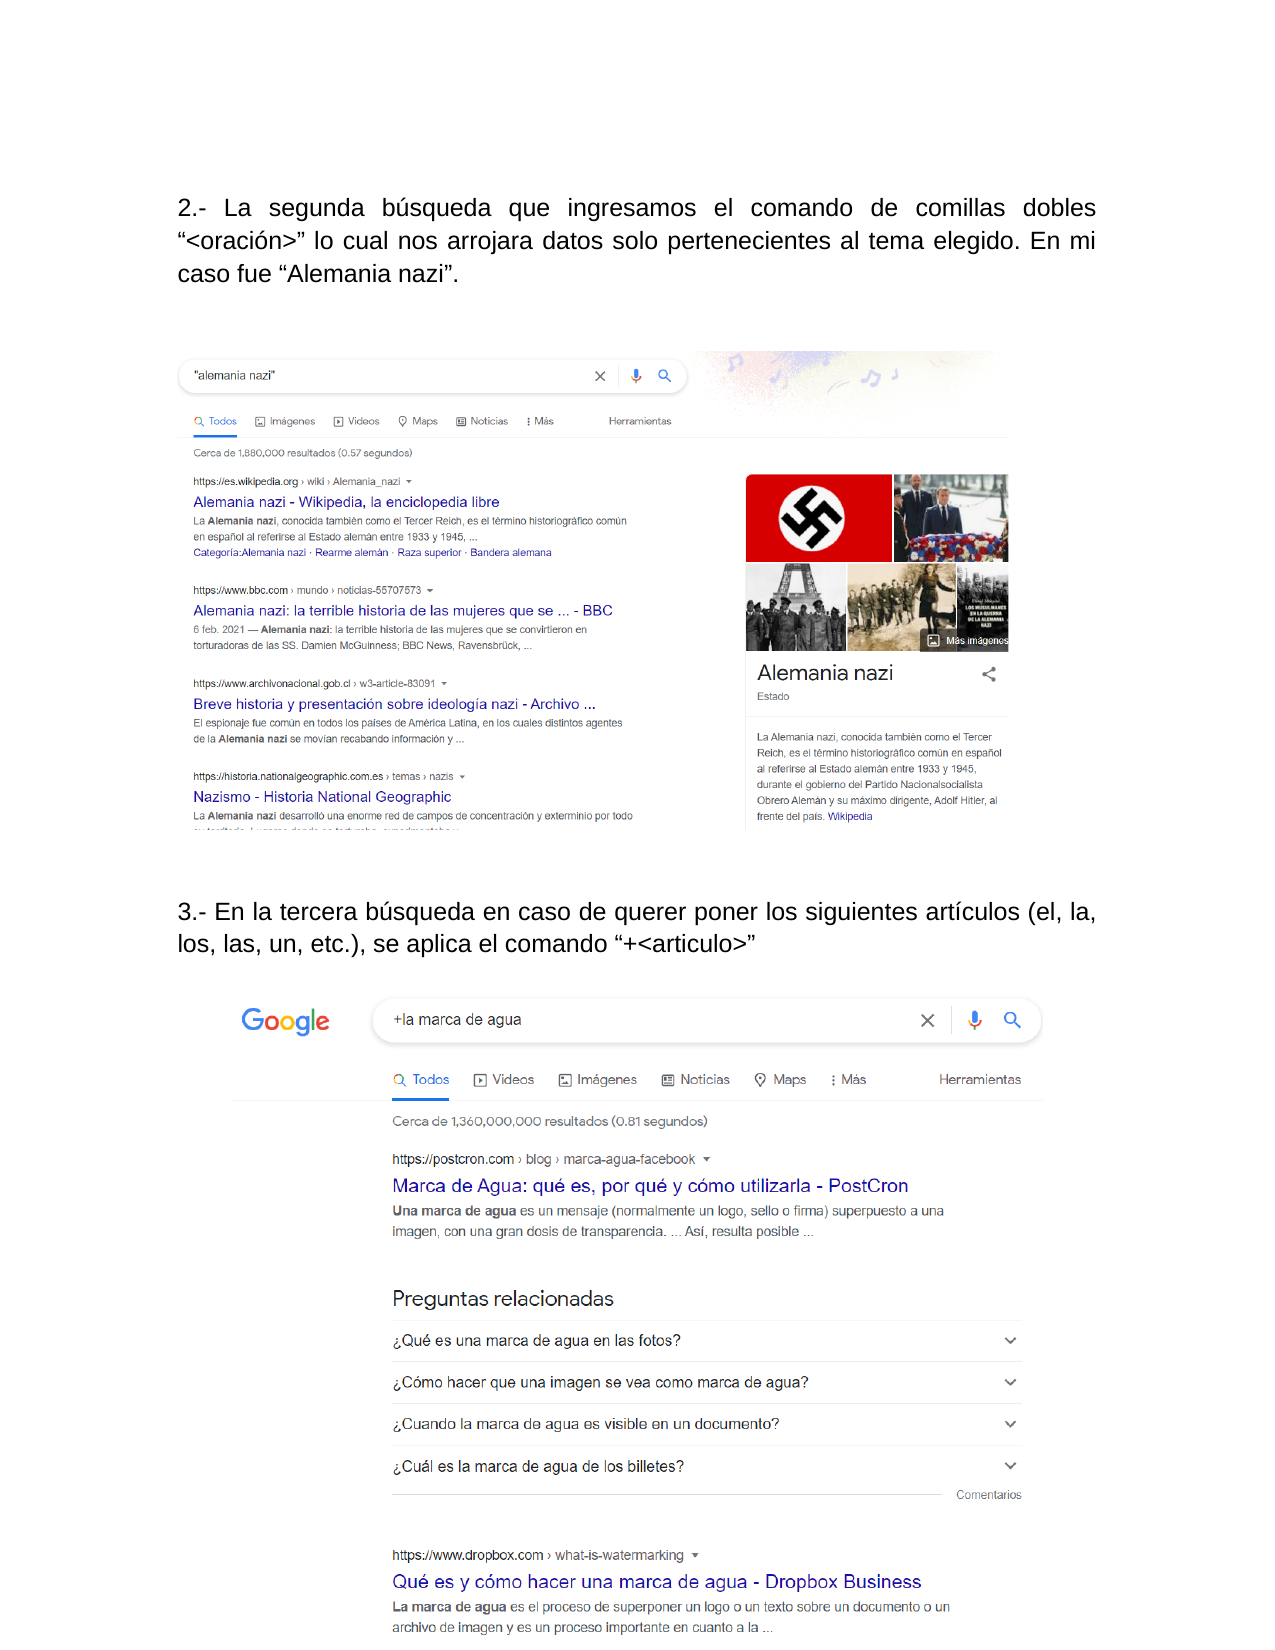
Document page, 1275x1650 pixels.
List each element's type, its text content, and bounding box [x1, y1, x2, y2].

text 3.- En la tercera búsqueda en caso de querer poner los siguientes artículos (el, la, los, las, un, etc.), se aplica el comando “+<articulo>” [177, 851, 1098, 913]
picture [232, 930, 1044, 1600]
text 2.- La segunda búsqueda que ingresamos el comando de comillas dobles “<oración>” lo cual nos arrojara datos solo pertenecientes al tema elegido. En mi caso fue “Alemania nazi”. [177, 148, 1098, 242]
picture [177, 306, 1009, 784]
